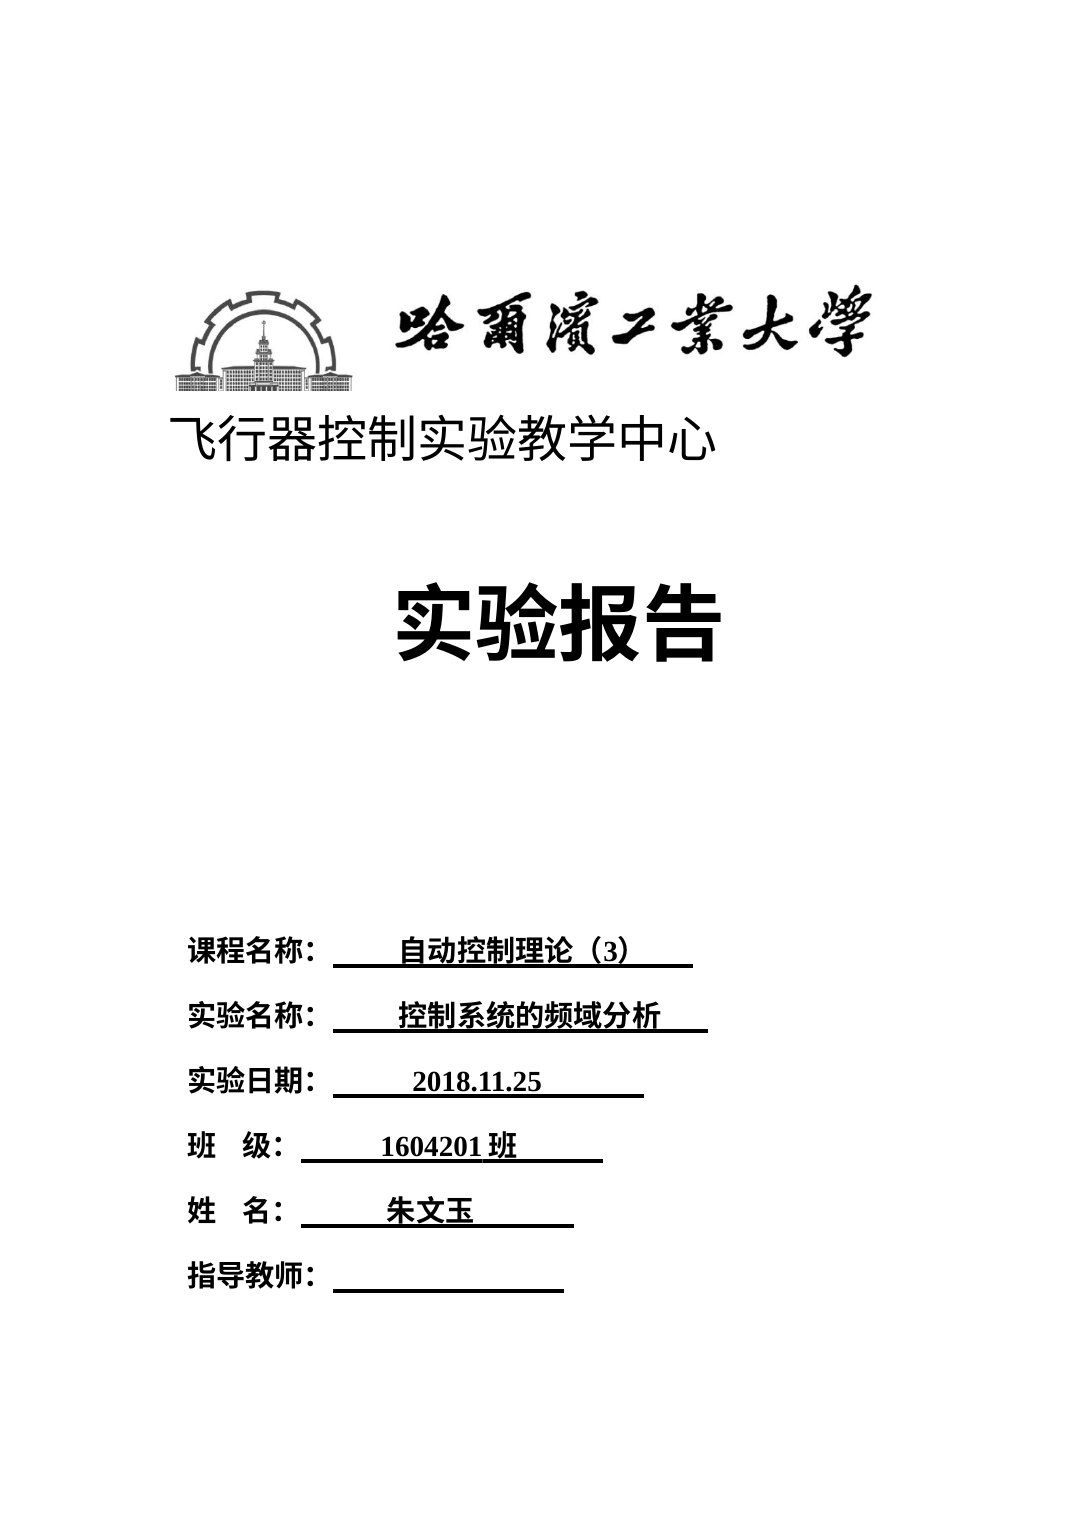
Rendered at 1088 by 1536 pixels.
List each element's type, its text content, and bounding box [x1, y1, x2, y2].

text 实验名称： 控制系统的频域分析 [136, 981, 981, 1046]
text 实验日期： 2018.11.25 [136, 1046, 981, 1111]
picture [160, 283, 367, 391]
text 实验报告 [136, 558, 981, 679]
text 班 级： 1604201班 [136, 1111, 981, 1176]
text 课程名称： 自动控制理论（3） [136, 916, 981, 981]
text 指导教师： [136, 1241, 981, 1306]
text 姓 名： 朱文玉 [136, 1176, 981, 1241]
picture [380, 283, 887, 361]
